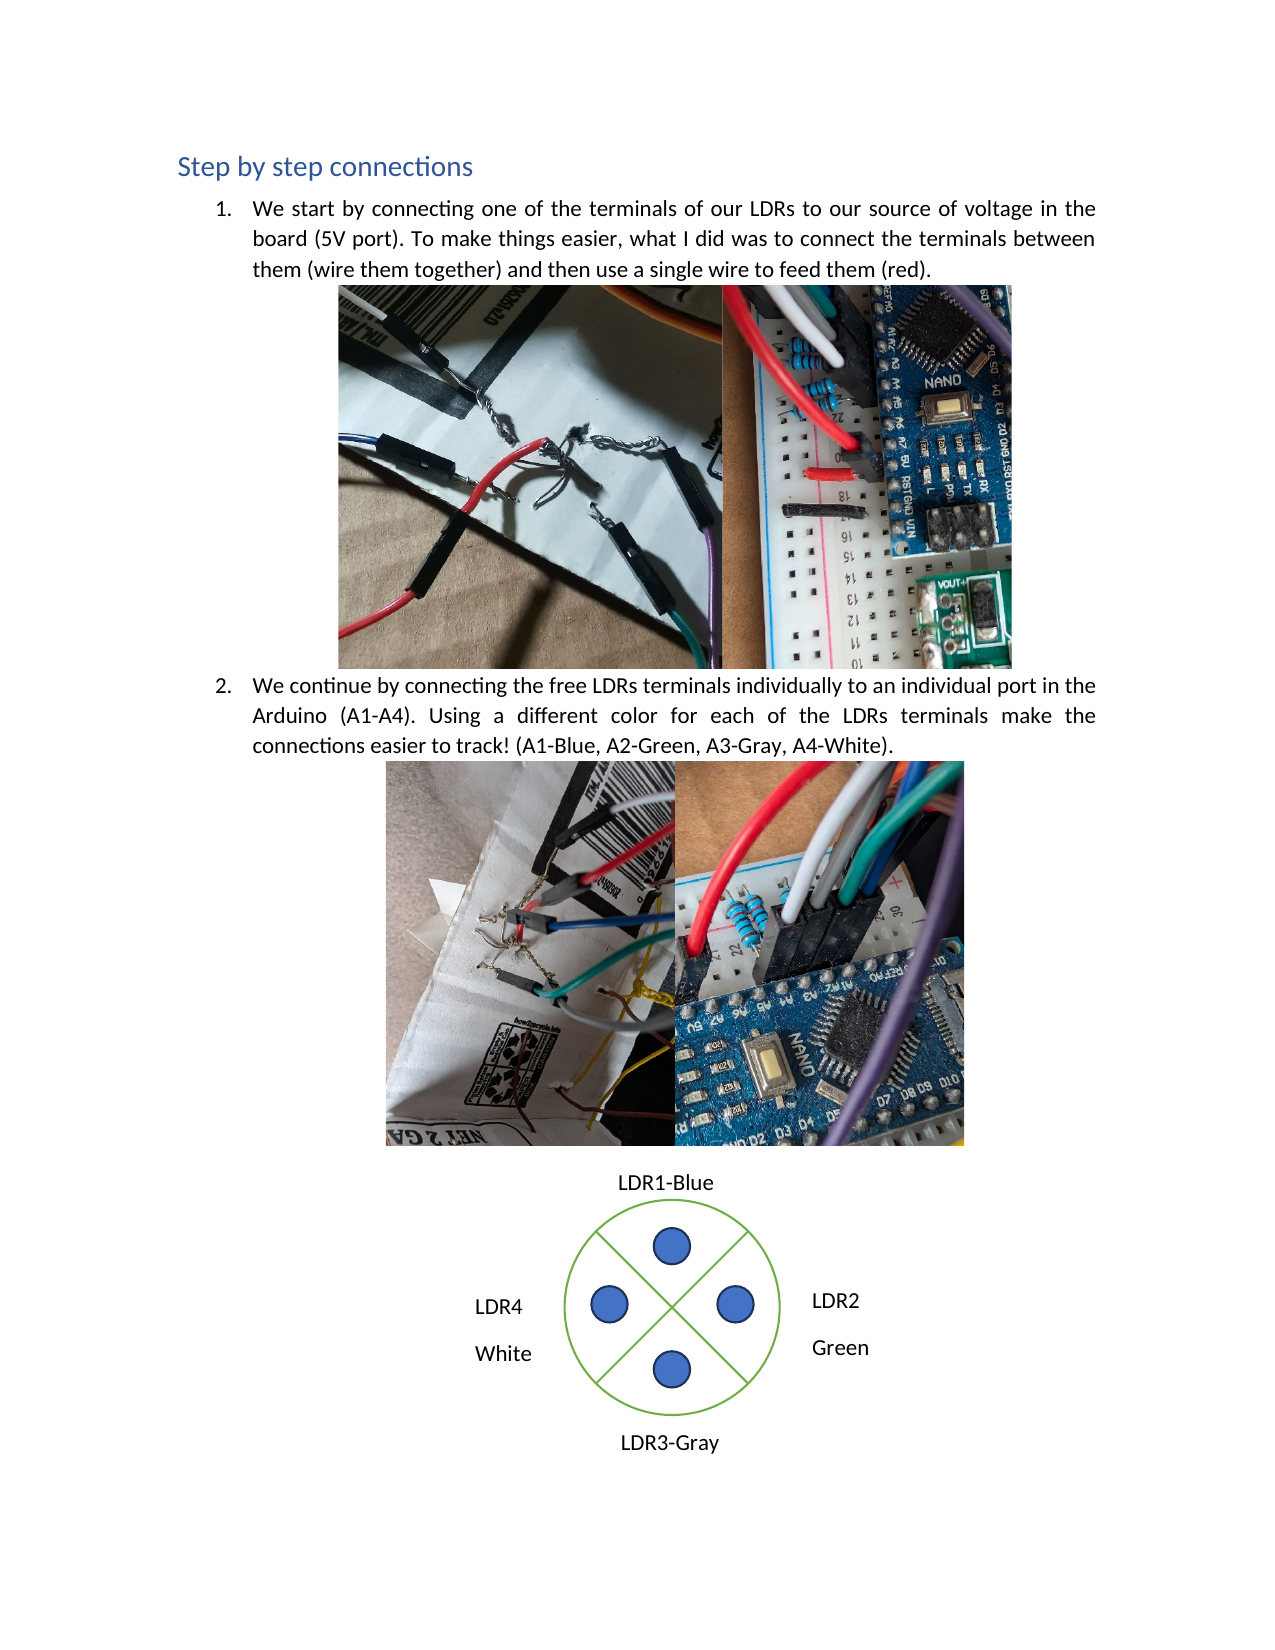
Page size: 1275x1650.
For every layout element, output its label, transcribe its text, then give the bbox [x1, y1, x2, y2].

picture [338, 285, 1012, 669]
picture [385, 761, 965, 1146]
list We continue by connecting the free LDRs terminals individually to an individual port in the Arduino (A1-A4). Using a different color for each of the LDRs terminals make the connections easier to track! (A1-Blue, A2-Green, A3-Gray, A4-White). [215, 671, 1098, 759]
picture [710, 1141, 720, 1146]
subtitle Step by step connections [177, 148, 1098, 183]
list We start by connecting one of the terminals of our LDRs to our source of voltage in the board (5V port). To make things easier, what I did was to connect the terminals between them (wire them together) and then use a single wire to feed them (red). [215, 194, 1098, 283]
